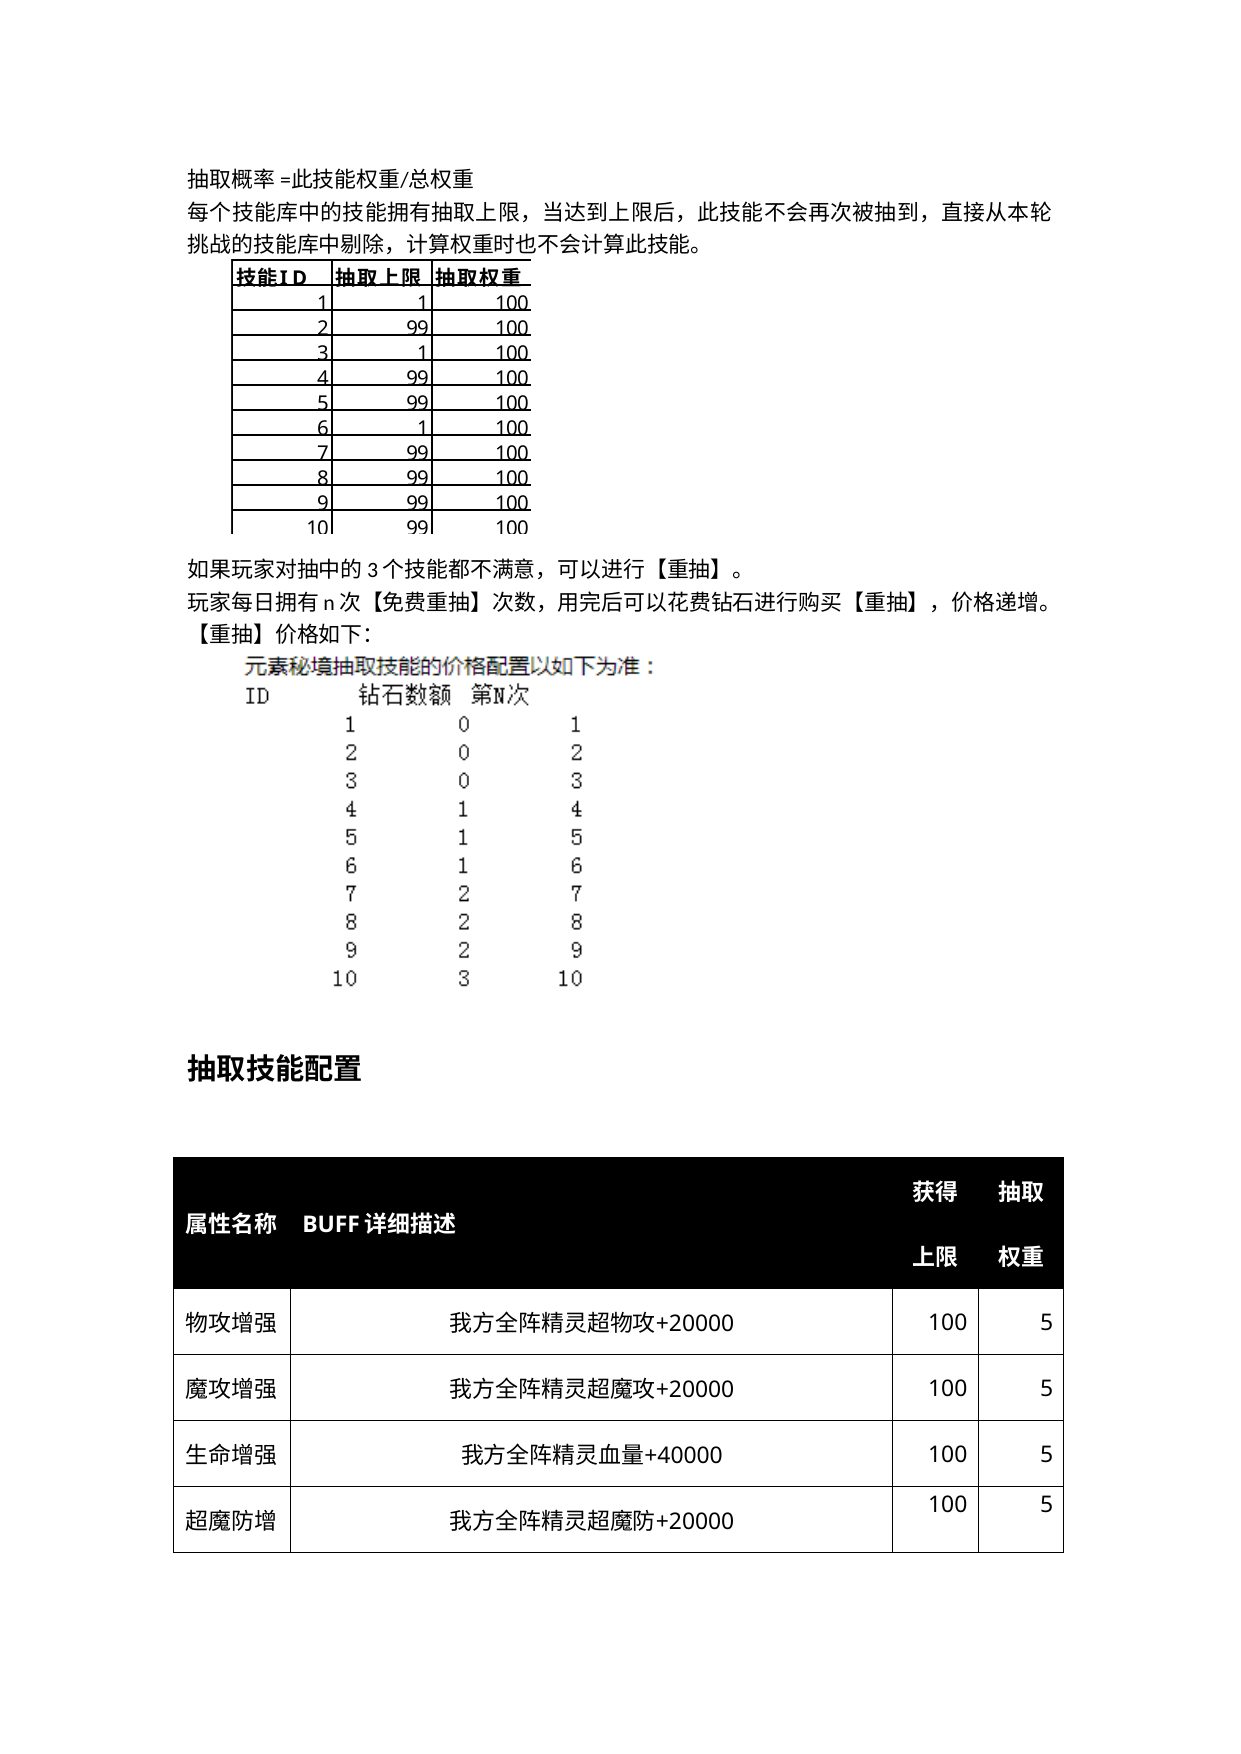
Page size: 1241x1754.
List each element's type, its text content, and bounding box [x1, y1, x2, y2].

table_cell 我方全阵精灵超物攻+20000 [291, 1289, 892, 1354]
table_cell 我方全阵精灵血量+40000 [291, 1421, 892, 1486]
table_header 属性名称 [174, 1158, 290, 1288]
text 【重抽】价格如下： [187, 617, 1053, 649]
table_cell 100 [893, 1289, 978, 1354]
table_cell 我方全阵精灵超魔攻+20000 [291, 1355, 892, 1420]
table_header BUFF详细描述 [291, 1158, 892, 1288]
table_cell 100 [893, 1421, 978, 1486]
table_cell 100 [893, 1355, 978, 1420]
text 玩家每日拥有n次【免费重抽】次数，用完后可以花费钻石进行购买【重抽】，价格递增。 [187, 584, 1053, 617]
text 每个技能库中的技能拥有抽取上限，当达到上限后，此技能不会再次被抽到，直接从本轮挑战的技能库中剔除，计算权重时也不会计算此技能。 [187, 194, 1053, 259]
table_cell 物攻增强 [174, 1289, 290, 1354]
table_cell 5 [979, 1421, 1063, 1486]
table_cell 5 [979, 1289, 1063, 1354]
table_cell 5 [979, 1487, 1063, 1552]
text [187, 162, 1053, 194]
table_cell 100 [893, 1487, 978, 1552]
table_header 获得上限 [893, 1158, 978, 1288]
subtitle 抽取技能配置 [187, 1034, 1053, 1099]
table_cell 魔攻增强 [174, 1355, 290, 1420]
text 如果玩家对抽中的3个技能都不满意，可以进行【重抽】。 [187, 552, 1053, 584]
table_cell 我方全阵精灵超魔防+20000 [291, 1487, 892, 1552]
picture [231, 649, 660, 991]
table_header 抽取权重 [979, 1158, 1063, 1288]
table_cell 超魔防增强 [174, 1487, 290, 1552]
table_cell 生命增强 [174, 1421, 290, 1486]
table_cell 5 [979, 1355, 1063, 1420]
